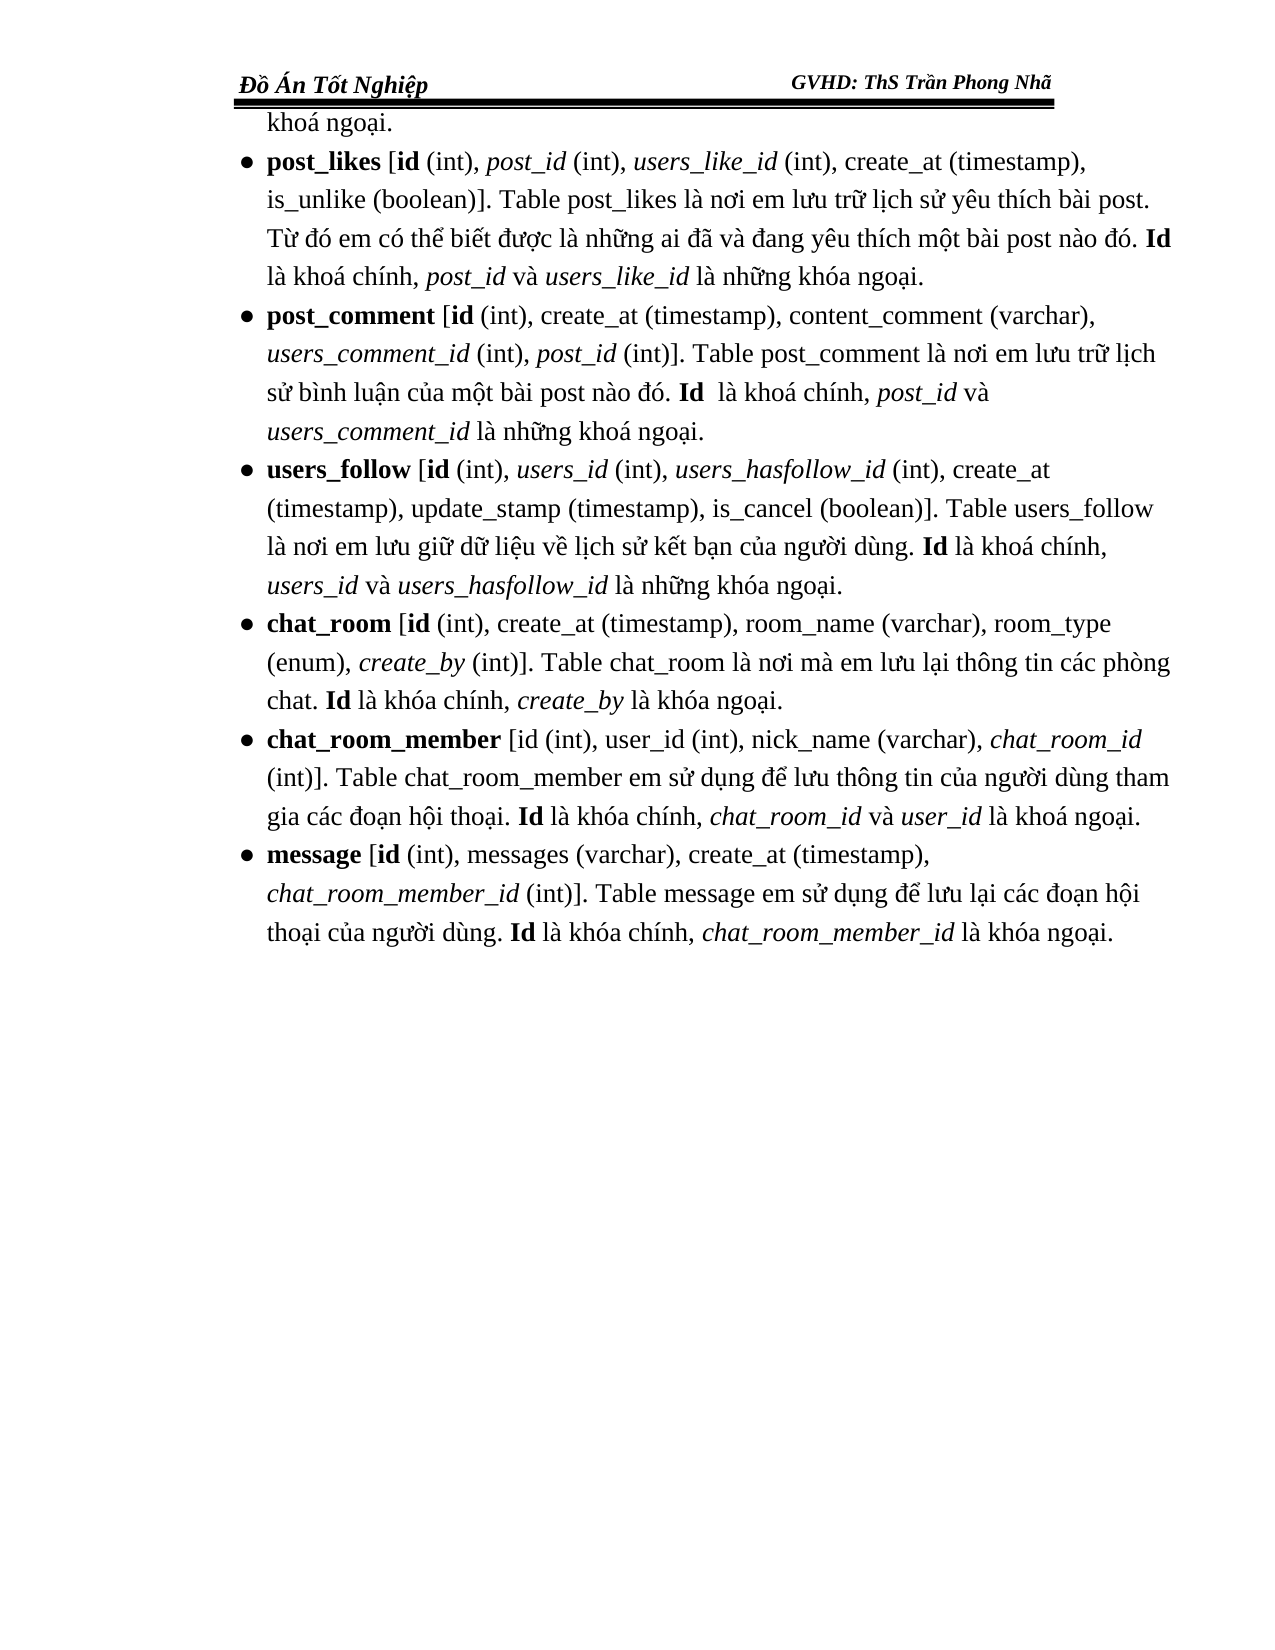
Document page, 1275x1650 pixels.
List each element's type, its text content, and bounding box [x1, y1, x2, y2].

list message [id (int), messages (varchar), create_at (timestamp), chat_room_member_id (int)]. Table message em sử dụng để lưu lại các đoạn hội thoại của người dùng. Id là khóa chính, chat_room_member_id là khóa ngoại. [238, 838, 1173, 947]
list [238, 106, 1173, 137]
list chat_room_member [id (int), user_id (int), nick_name (varchar), chat_room_id (int)]. Table chat_room_member em sử dụng để lưu thông tin của người dùng tham gia các đoạn hội thoại. Id là khóa chính, chat_room_id và user_id là khoá ngoại. [238, 723, 1173, 831]
list post_comment [id (int), create_at (timestamp), content_comment (varchar), users_comment_id (int), post_id (int)]. Table post_comment là nơi em lưu trữ lịch sử bình luận của một bài post nào đó. Id là khoá chính, post_id và users_comment_id là những khoá ngoại. [238, 299, 1173, 446]
list post_likes [id (int), post_id (int), users_like_id (int), create_at (timestamp), is_unlike (boolean)]. Table post_likes là nơi em lưu trữ lịch sử yêu thích bài post. Từ đó em có thể biết được là những ai đã và đang yêu thích một bài post nào đó. Id là khoá chính, post_id và users_like_id là những khóa ngoại. [238, 145, 1173, 292]
list users_follow [id (int), users_id (int), users_hasfollow_id (int), create_at (timestamp), update_stamp (timestamp), is_cancel (boolean)]. Table users_follow là nơi em lưu giữ dữ liệu về lịch sử kết bạn của người dùng. Id là khoá chính, users_id và users_hasfollow_id là những khóa ngoại. [238, 453, 1173, 600]
list chat_room [id (int), create_at (timestamp), room_name (varchar), room_type (enum), create_by (int)]. Table chat_room là nơi mà em lưu lại thông tin các phòng chat. Id là khóa chính, create_by là khóa ngoại. [238, 607, 1173, 716]
